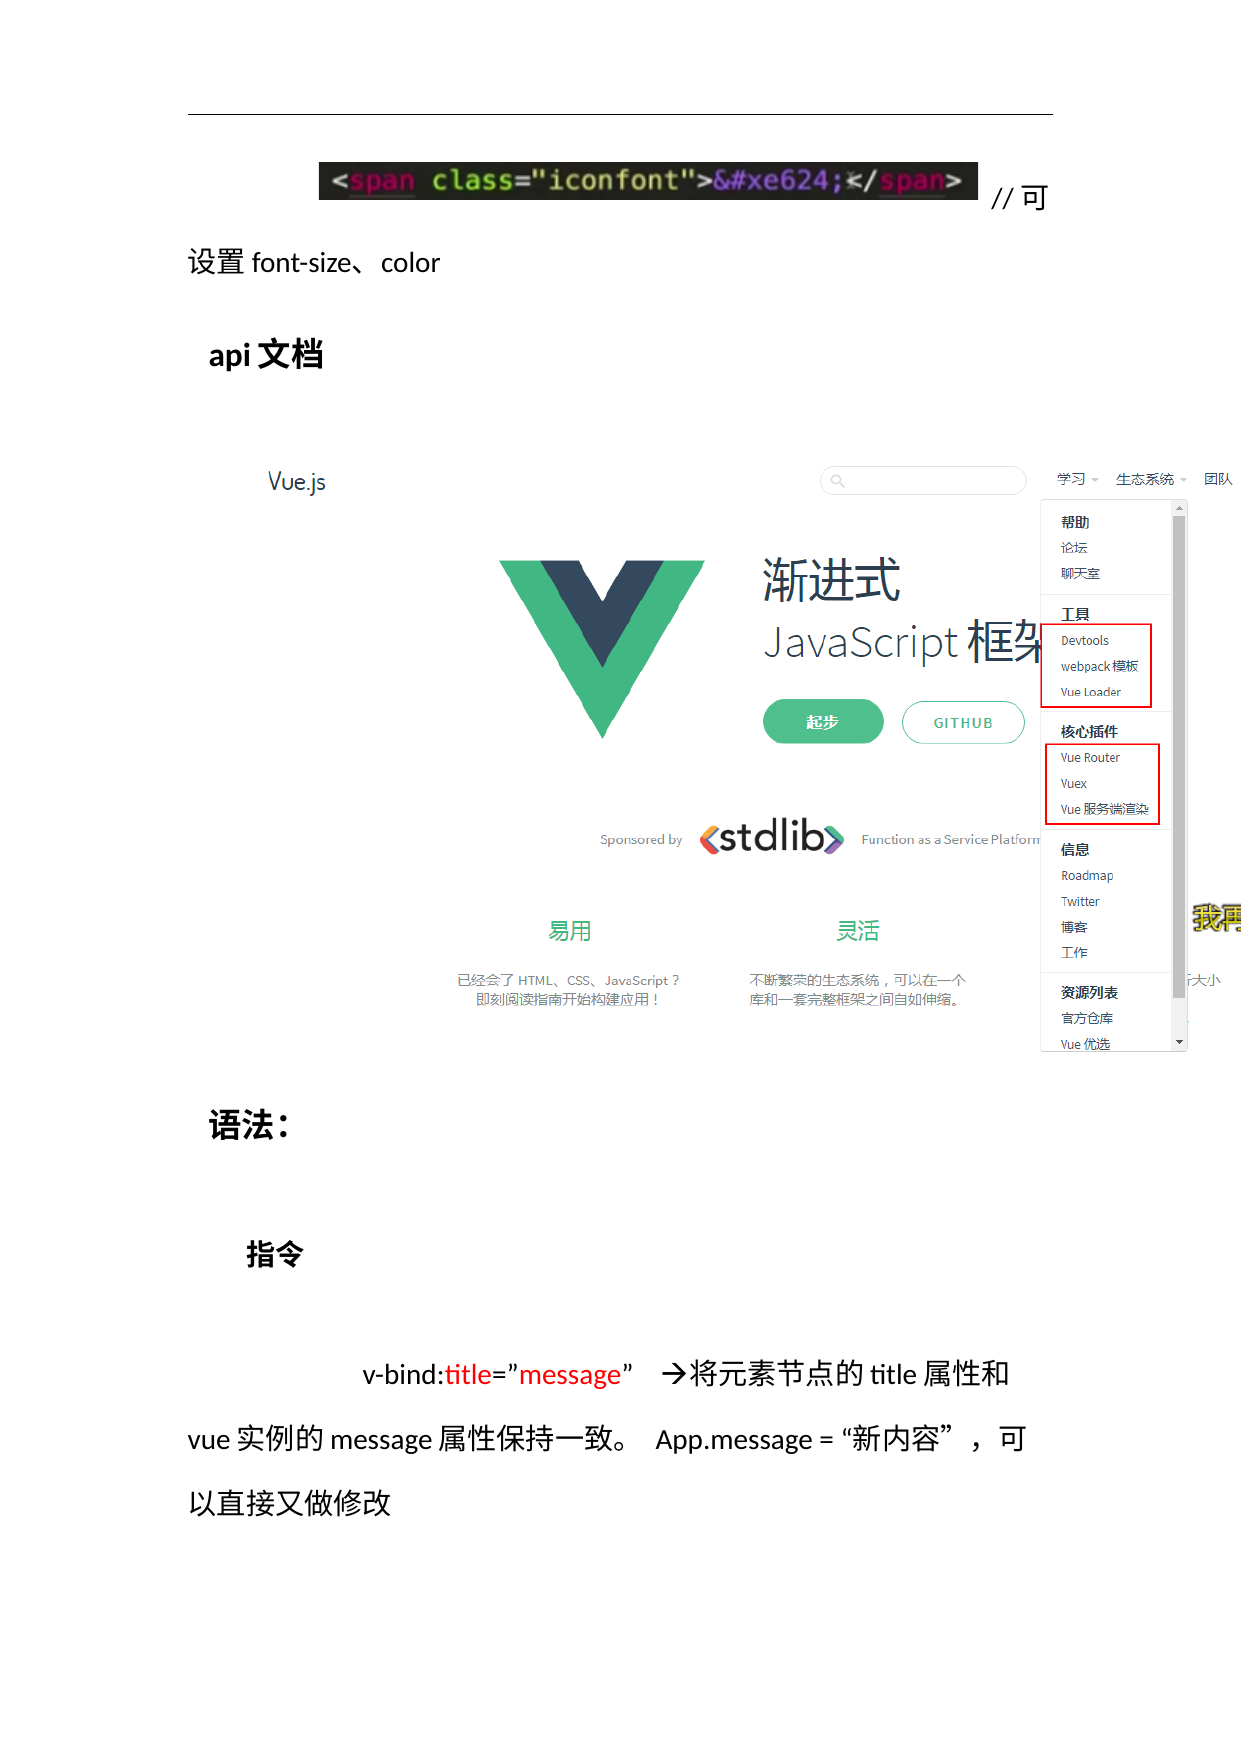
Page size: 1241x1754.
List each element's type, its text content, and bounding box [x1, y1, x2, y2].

text // 可设置font-size、color [187, 162, 1053, 292]
subtitle 语法： [187, 1091, 1053, 1156]
text v-bind:title=”message” 将元素节点的title属性和vue实例的message属性保持一致。 App.message = “新内容”，可以直接又做修改 [187, 1339, 1053, 1534]
picture [318, 162, 979, 200]
picture [245, 457, 1241, 1053]
subtitle api文档 [187, 319, 1053, 384]
subtitle 指令 [187, 1220, 1053, 1285]
